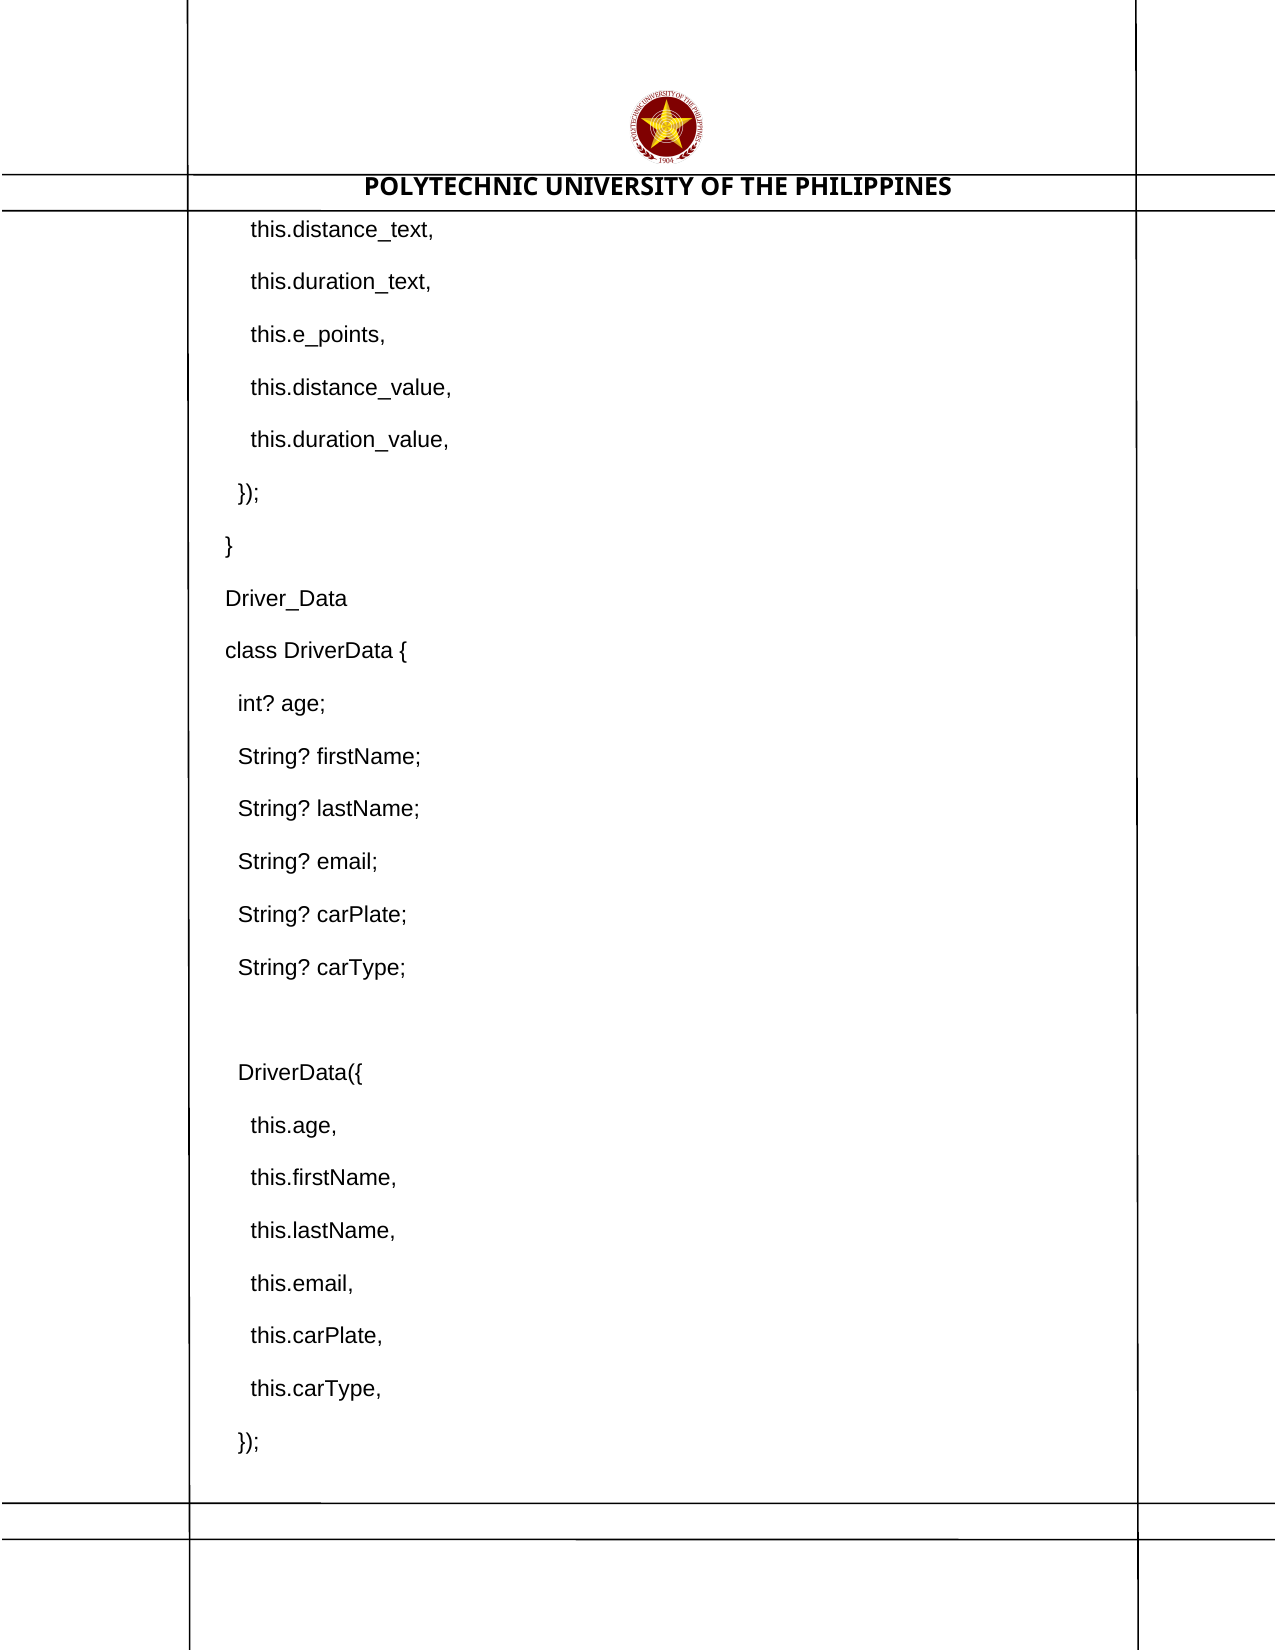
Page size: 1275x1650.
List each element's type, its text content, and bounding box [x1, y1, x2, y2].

text this.distance_text, [225, 216, 1110, 242]
text String? email; [225, 848, 1110, 874]
text this.duration_text, [225, 268, 1110, 295]
text this.distance_value, [225, 374, 1110, 400]
text String? carPlate; [225, 901, 1110, 927]
text } [225, 532, 1110, 558]
text String? firstName; [225, 743, 1110, 769]
text this.carPlate, [225, 1322, 1110, 1349]
text Driver_Data [225, 584, 1110, 611]
text int? age; [225, 690, 1110, 716]
text this.lastName, [225, 1217, 1110, 1243]
text this.carType, [225, 1375, 1110, 1402]
text String? lastName; [225, 795, 1110, 822]
text DriverData({ [225, 1059, 1110, 1085]
text String? carType; [225, 953, 1110, 980]
text this.firstName, [225, 1164, 1110, 1191]
text this.duration_value, [225, 426, 1110, 453]
text this.email, [225, 1270, 1110, 1296]
text }); [225, 1428, 1110, 1454]
picture [629, 90, 703, 164]
text this.e_points, [225, 321, 1110, 347]
text this.age, [225, 1112, 1110, 1138]
text }); [225, 479, 1110, 506]
text class DriverData { [225, 637, 1110, 664]
